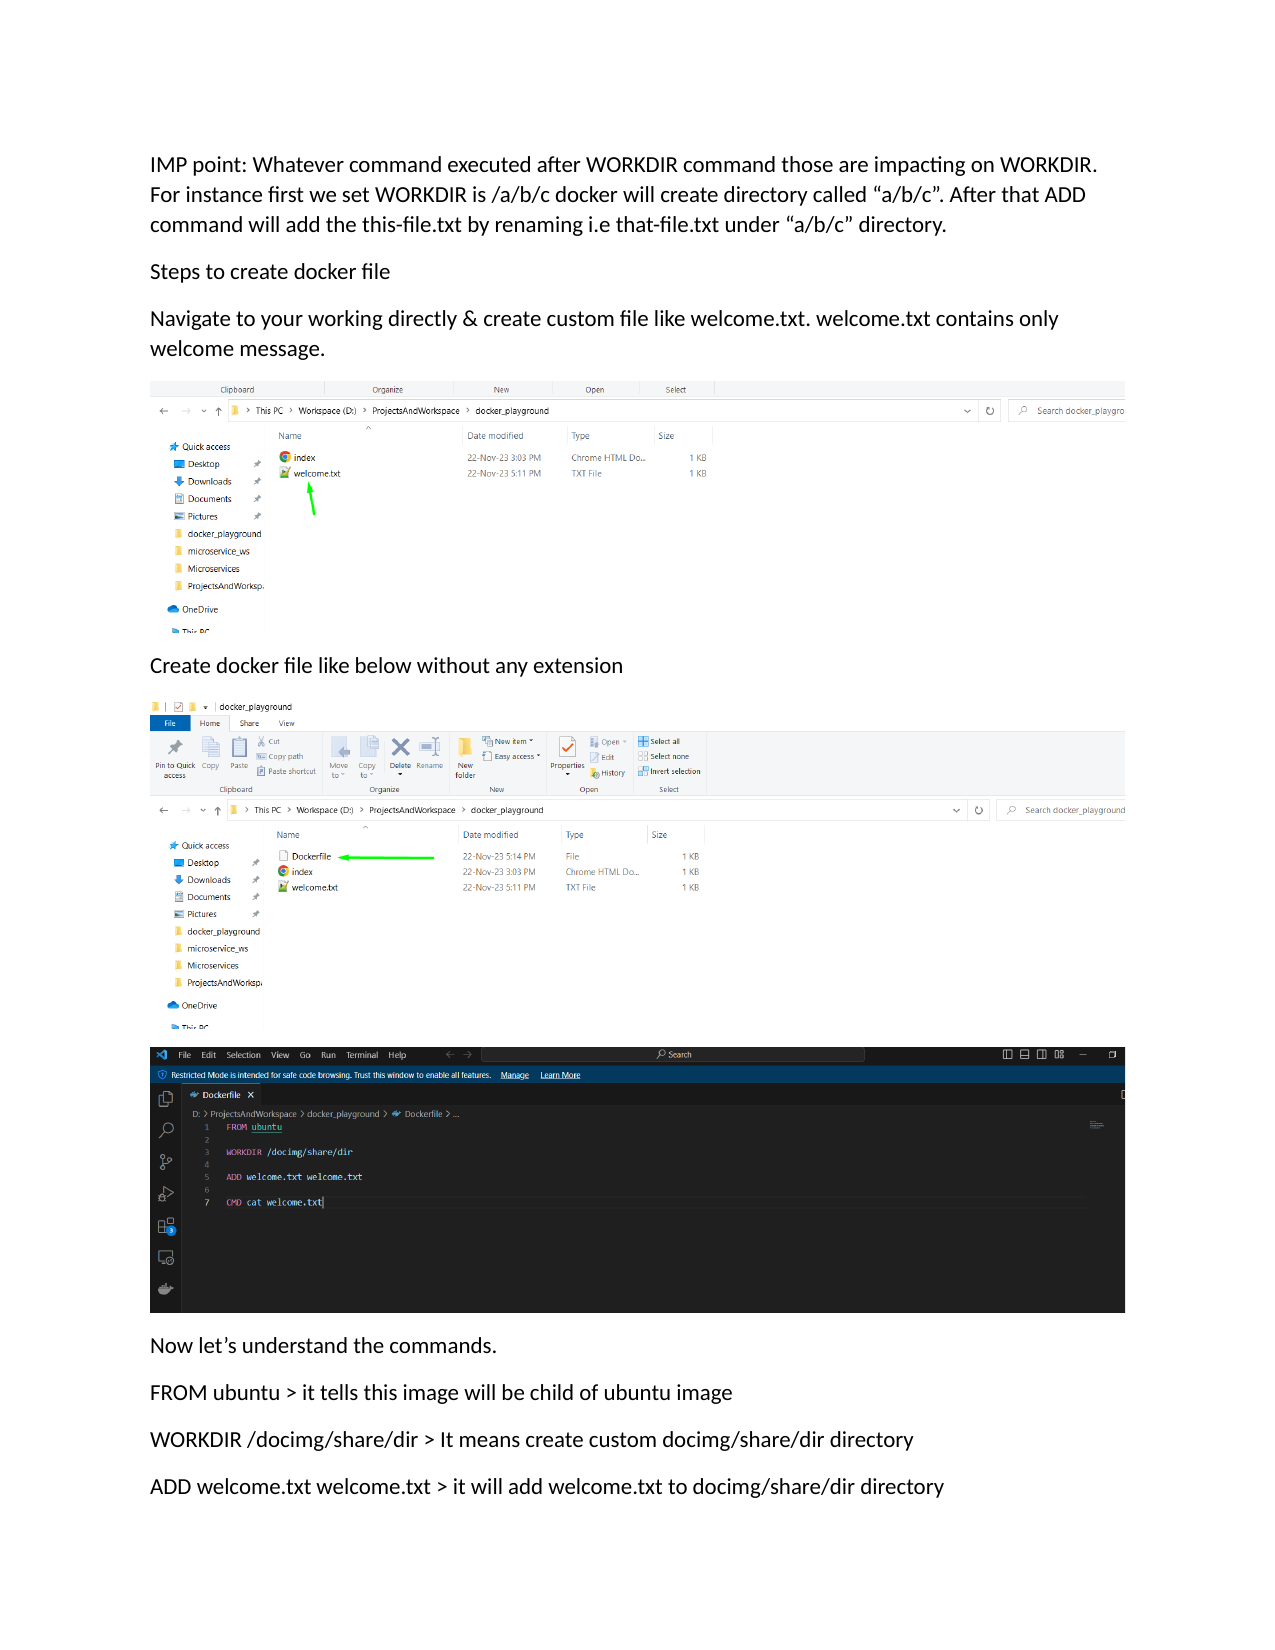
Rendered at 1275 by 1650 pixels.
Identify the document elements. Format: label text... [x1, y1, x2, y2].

text WORKDIR /docimg/share/dir > It means create custom docimg/share/dir directory [150, 1425, 1125, 1453]
text Create docker file like below without any extension [150, 651, 1125, 679]
text Now let’s understand the commands. [150, 1331, 1125, 1359]
text Steps to create docker file [150, 257, 1125, 285]
text ADD welcome.txt welcome.txt > it will add welcome.txt to docimg/share/dir directory [150, 1472, 1125, 1500]
text IMP point: Whatever command executed after WORKDIR command those are impacting on WORKDIR. For instance first we set WORKDIR is /a/b/c docker will create directory called “a/b/c”. After that ADD command will add the this-file.txt by renaming i.e that-file.txt under “a/b/c” directory. [150, 150, 1125, 238]
picture [150, 698, 1125, 1029]
text Navigate to your working directly & create custom file like welcome.txt. welcome.txt contains only welcome message. [150, 304, 1125, 362]
text FROM ubuntu > it tells this image will be child of ubuntu image [150, 1378, 1125, 1406]
picture [150, 1047, 1125, 1313]
picture [150, 381, 1125, 633]
